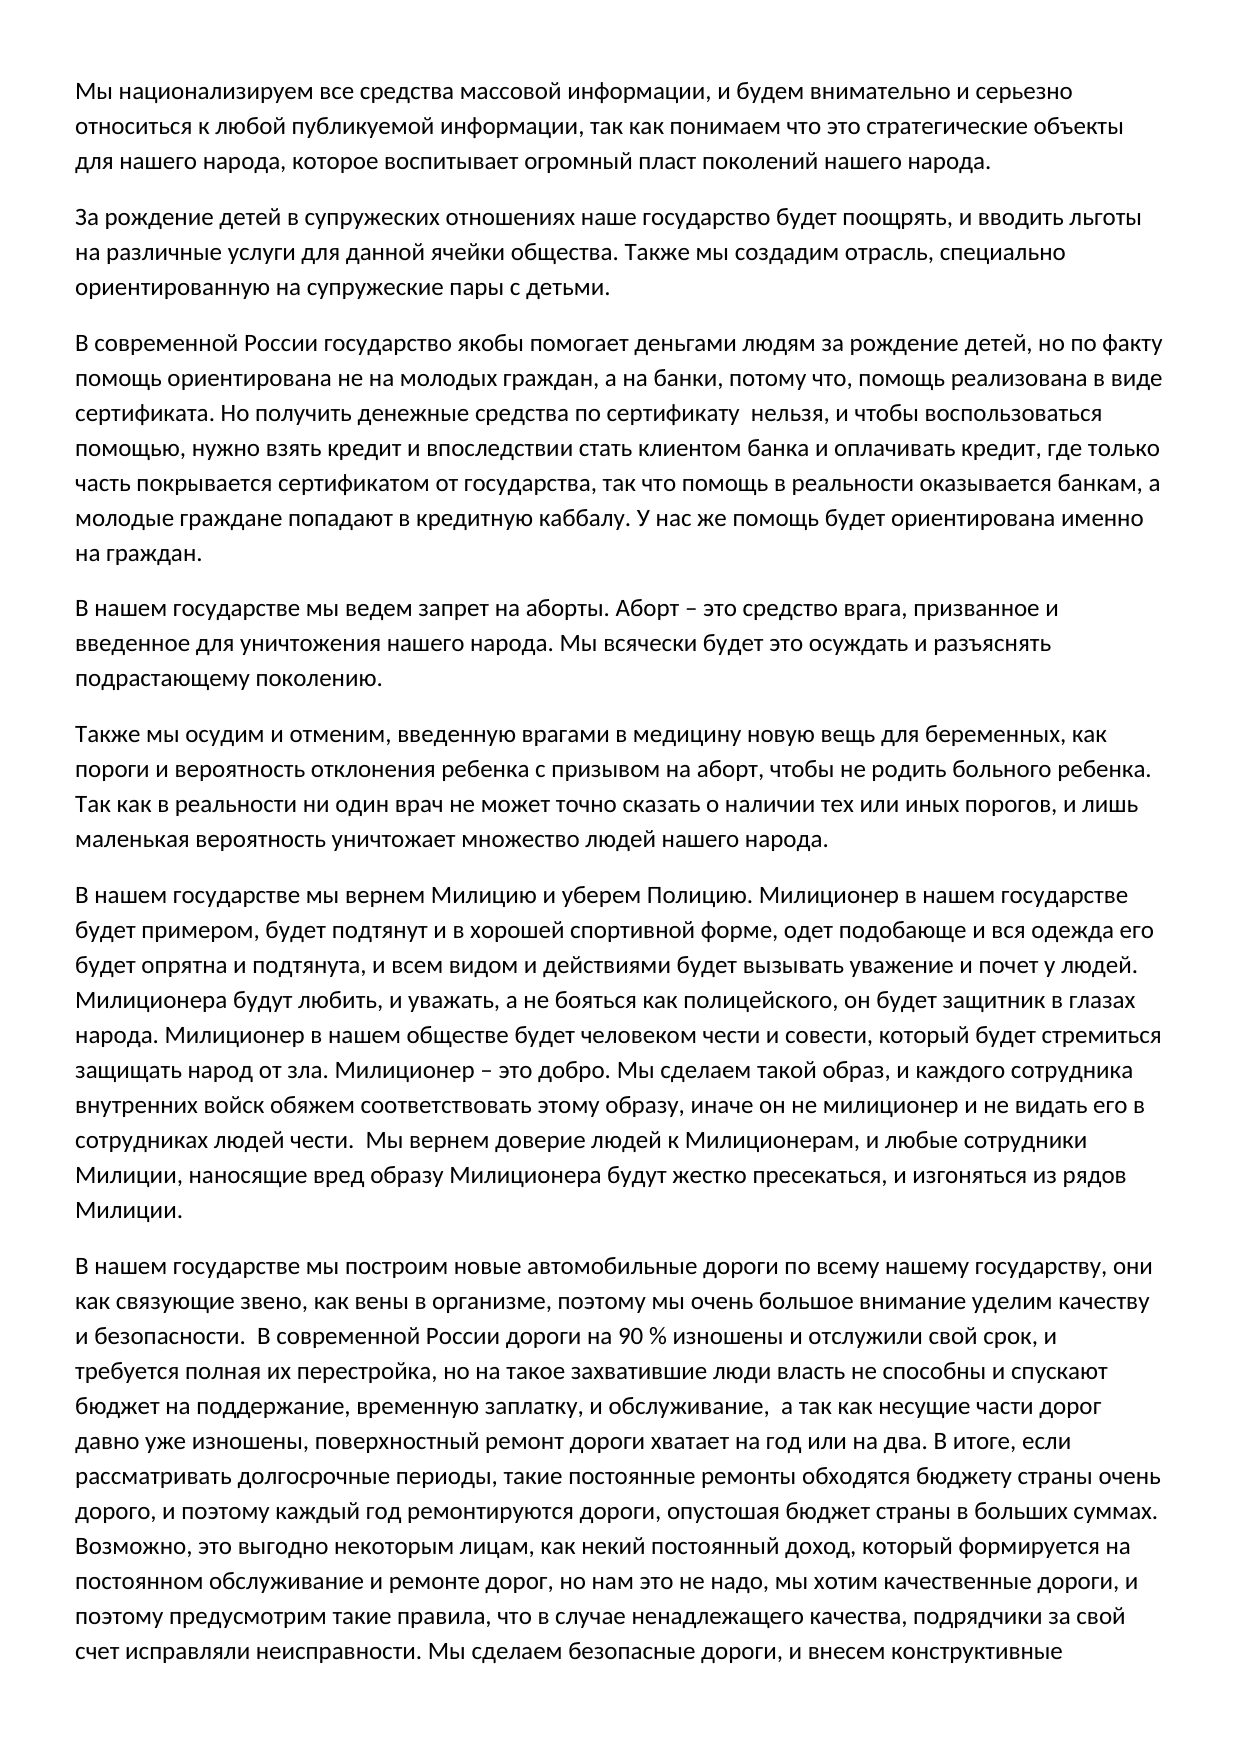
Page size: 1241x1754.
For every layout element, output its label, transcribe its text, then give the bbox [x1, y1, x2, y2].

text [75, 1250, 1165, 1666]
text В нашем государстве мы вернем Милицию и уберем Полицию. Милиционер в нашем государстве будет примером, будет подтянут и в хорошей спортивной форме, одет подобающе и вся одежда его будет опрятна и подтянута, и всем видом и действиями будет вызывать уважение и почет у людей. Милиционера будут любить, и уважать, а не бояться как полицейского, он будет защитник в глазах народа. Милиционер в нашем обществе будет человеком чести и совести, который будет стремиться защищать народ от зла. Милиционер – это добро. Мы сделаем такой образ, и каждого сотрудника внутренних войск обяжем соответствовать этому образу, иначе он не милиционер и не видать его в сотрудниках людей чести. Мы вернем доверие людей к Милиционерам, и любые сотрудники Милиции, наносящие вред образу Милиционера будут жестко пресекаться, и изгоняться из рядов Милиции. [75, 879, 1165, 1225]
text Мы национализируем все средства массовой информации, и будем внимательно и серьезно относиться к любой публикуемой информации, так как понимаем что это стратегические объекты для нашего народа, которое воспитывает огромный пласт поколений нашего народа. [75, 75, 1165, 176]
text Также мы осудим и отменим, введенную врагами в медицину новую вещь для беременных, как пороги и вероятность отклонения ребенка с призывом на аборт, чтобы не родить больного ребенка. Так как в реальности ни один врач не может точно сказать о наличии тех или иных порогов, и лишь маленькая вероятность уничтожает множество людей нашего народа. [75, 718, 1165, 854]
text За рождение детей в супружеских отношениях наше государство будет поощрять, и вводить льготы на различные услуги для данной ячейки общества. Также мы создадим отрасль, специально ориентированную на супружеские пары с детьми. [75, 201, 1165, 301]
text В современной России государство якобы помогает деньгами людям за рождение детей, но по факту помощь ориентирована не на молодых граждан, а на банки, потому что, помощь реализована в виде сертификата. Но получить денежные средства по сертификату нельзя, и чтобы воспользоваться помощью, нужно взять кредит и впоследствии стать клиентом банка и оплачивать кредит, где только часть покрывается сертификатом от государства, так что помощь в реальности оказывается банкам, а молодые граждане попадают в кредитную каббалу. У нас же помощь будет ориентирована именно на граждан. [75, 327, 1165, 567]
text В нашем государстве мы ведем запрет на аборты. Аборт – это средство врага, призванное и введенное для уничтожения нашего народа. Мы всячески будет это осуждать и разъяснять подрастающему поколению. [75, 592, 1165, 693]
